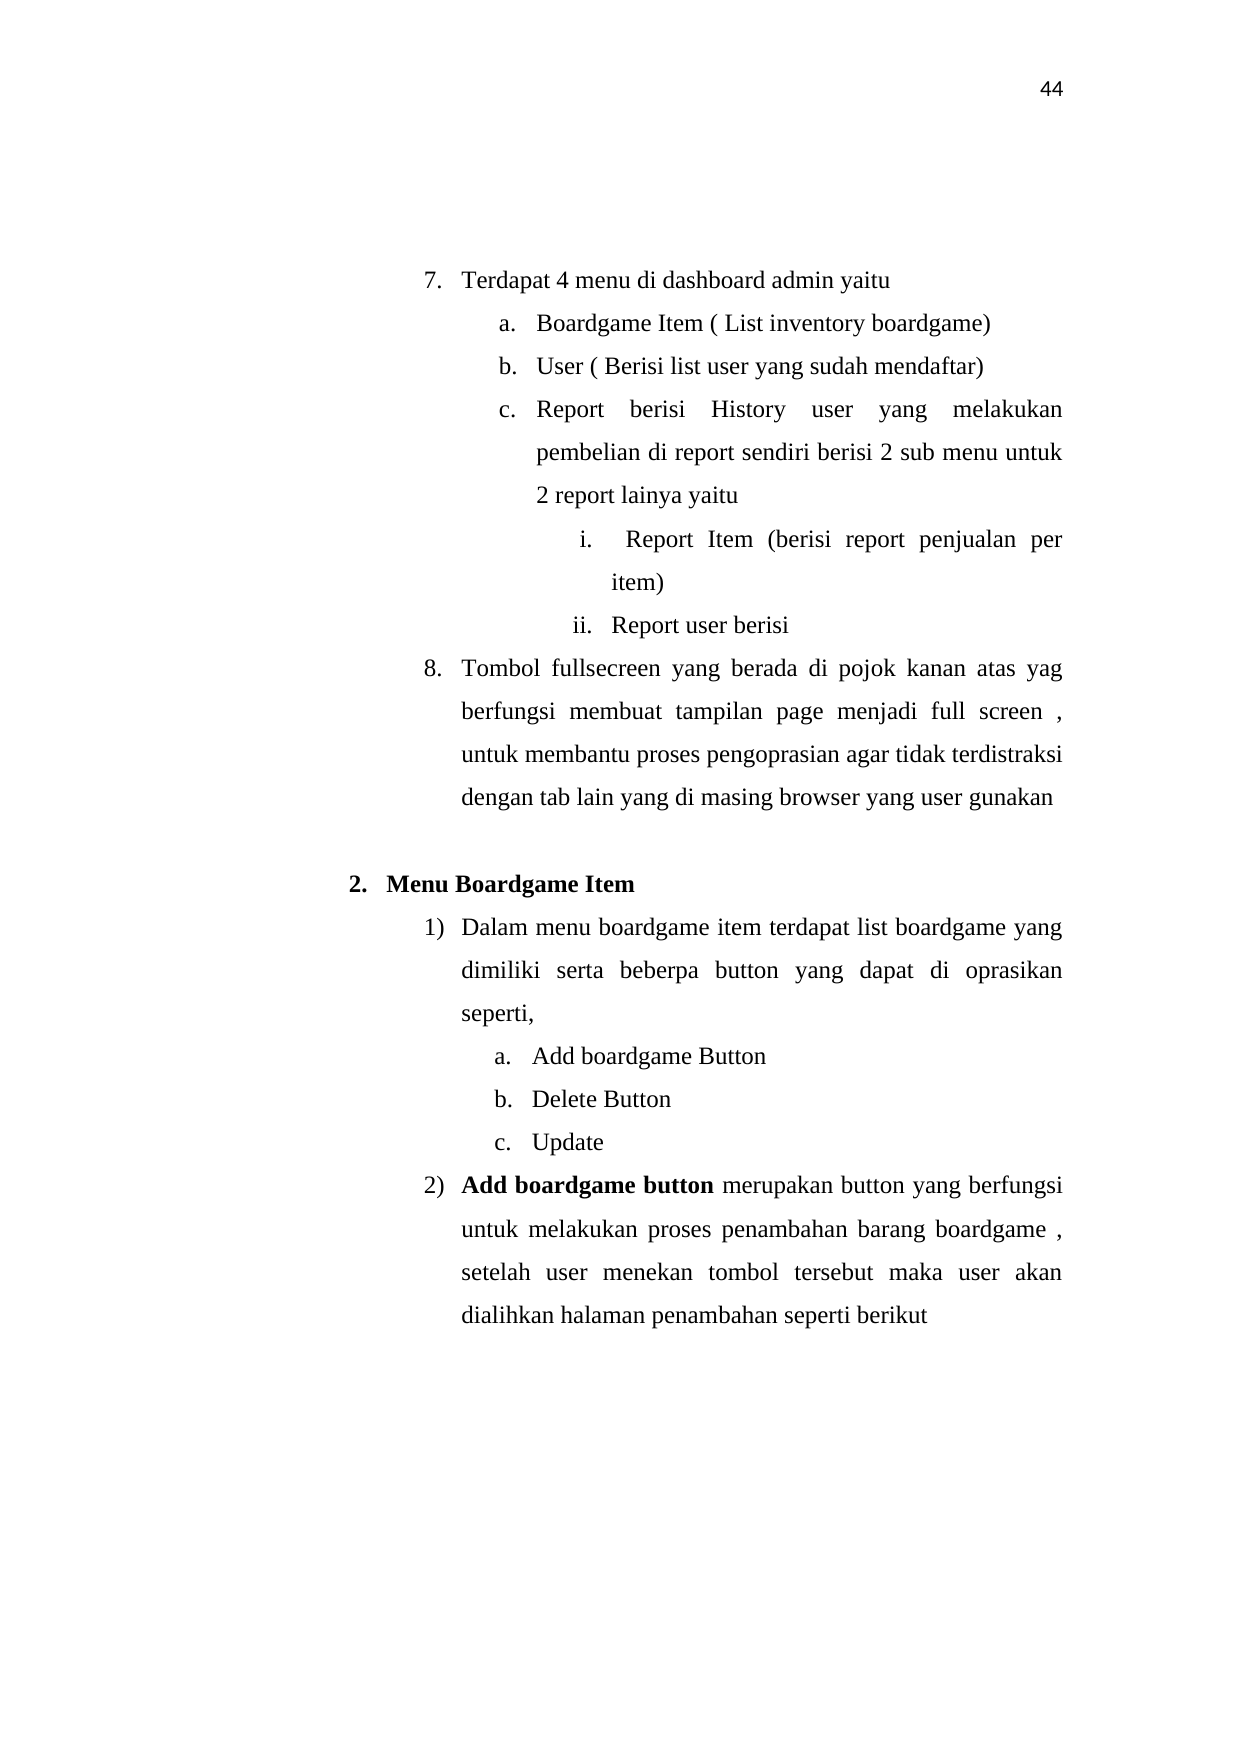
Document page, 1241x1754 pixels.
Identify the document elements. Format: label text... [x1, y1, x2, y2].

list Dalam menu boardgame item terdapat list boardgame yang dimiliki serta beberpa button yang dapat di oprasikan seperti, [424, 912, 1063, 1027]
list Add boardgame Button [494, 1041, 1063, 1070]
list Delete Button [494, 1084, 1063, 1113]
list Update [494, 1127, 1063, 1156]
list Report berisi History user yang melakukan pembelian di report sendiri berisi 2 sub menu untuk 2 report lainya yaitu [499, 394, 1063, 509]
list Terdapat 4 menu di dashboard admin yaitu [424, 265, 1063, 294]
list Boardgame Item ( List inventory boardgame) [499, 308, 1063, 337]
list Report Item (berisi report penjualan per item) [592, 524, 1063, 596]
list Tombol fullsecreen yang berada di pojok kanan atas yag berfungsi membuat tampilan page menjadi full screen , untuk membantu proses pengoprasian agar tidak terdistraksi dengan tab lain yang di masing browser yang user gunakan [424, 653, 1063, 811]
list User ( Berisi list user yang sudah mendaftar) [499, 351, 1063, 380]
list Add boardgame button merupakan button yang berfungsi untuk melakukan proses penambahan barang boardgame , setelah user menekan tombol tersebut maka user akan dialihkan halaman penambahan seperti berikut [424, 1171, 1063, 1329]
list Report user berisi [592, 610, 1063, 639]
list Menu Boardgame Item [349, 869, 1063, 897]
